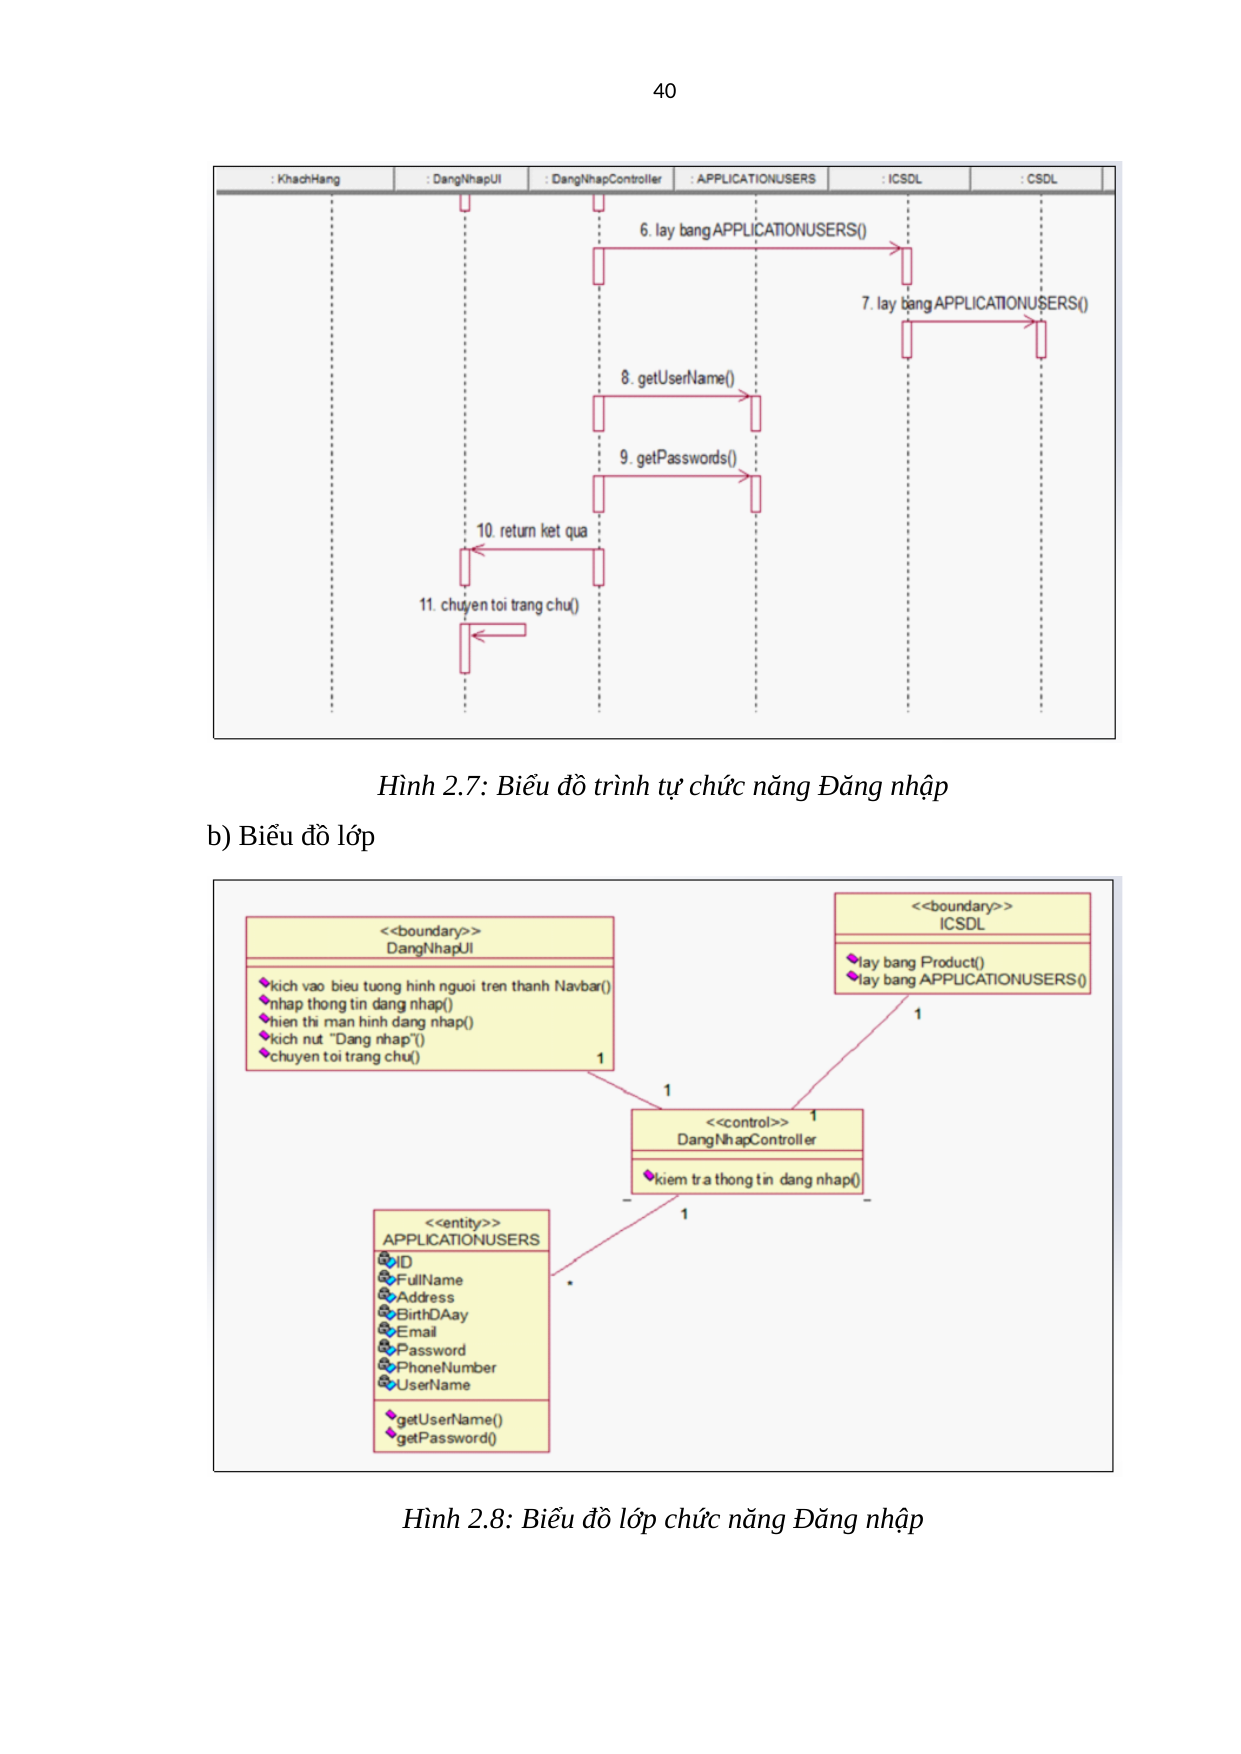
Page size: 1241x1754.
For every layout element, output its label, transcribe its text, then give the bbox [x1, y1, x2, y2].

text b) Biểu đồ lớp [207, 818, 1122, 851]
text Hình 2.8: Biểu đồ lớp chức năng Đăng nhập [207, 1502, 1122, 1535]
picture [206, 876, 1123, 1477]
picture [206, 161, 1123, 743]
text Hình 2.7: Biểu đồ trình tự chức năng Đăng nhập [207, 768, 1122, 801]
